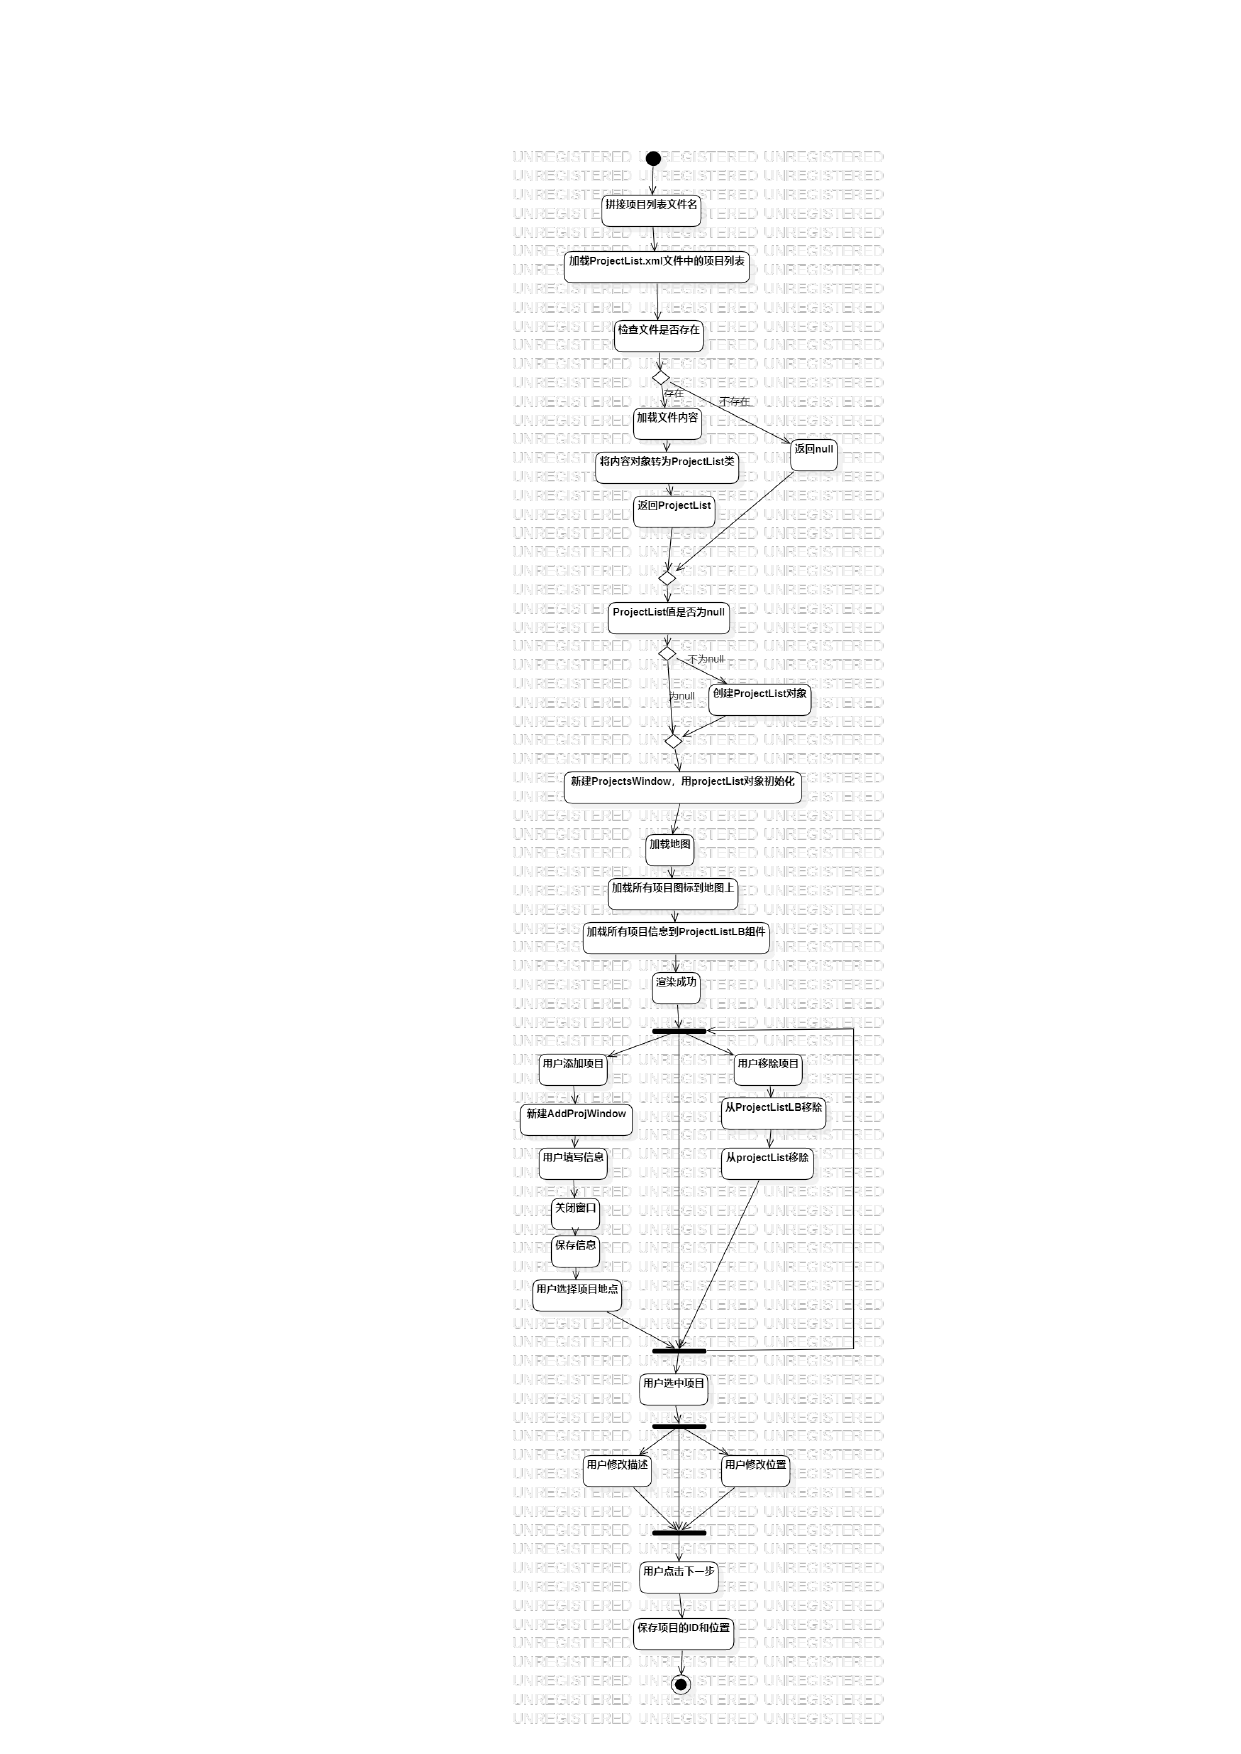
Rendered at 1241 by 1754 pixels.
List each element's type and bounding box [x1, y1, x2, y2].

picture [512, 143, 884, 1725]
